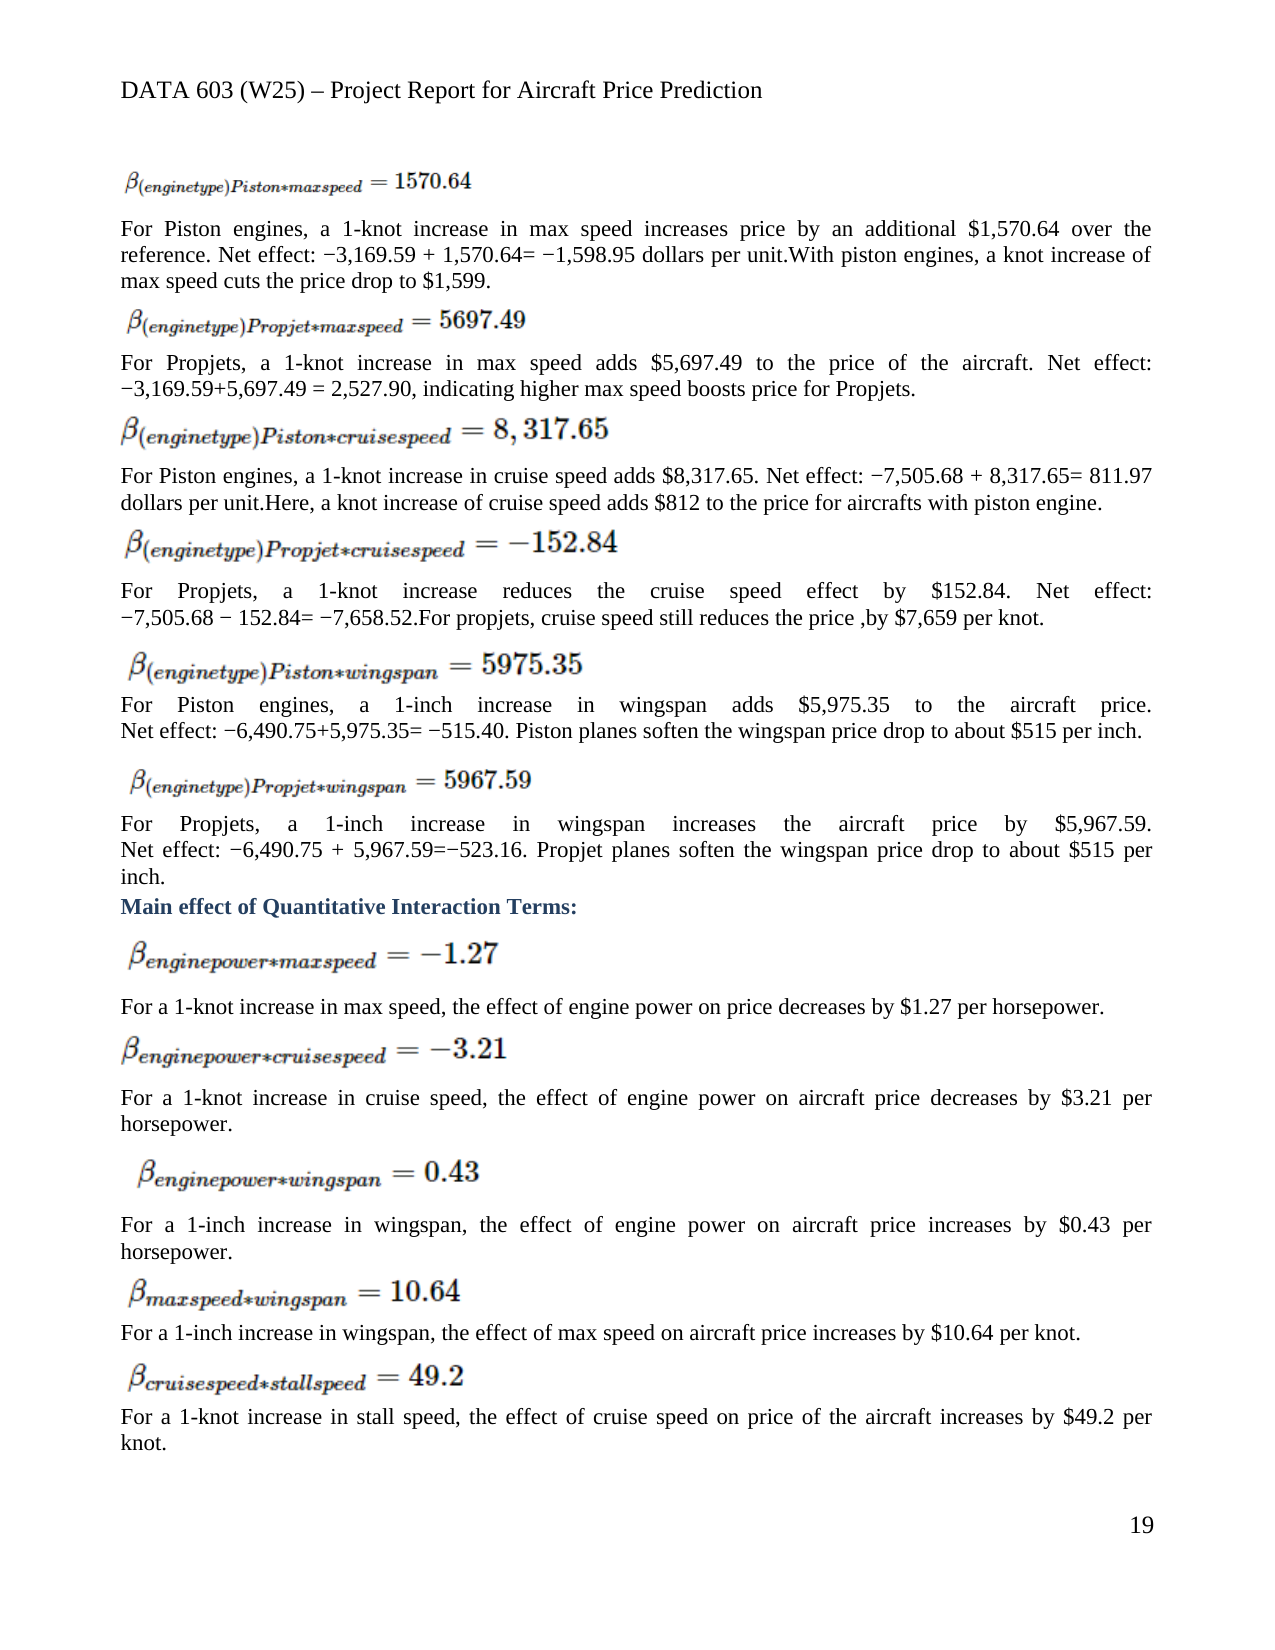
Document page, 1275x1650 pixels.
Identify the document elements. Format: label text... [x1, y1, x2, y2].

text For a 1-knot increase in stall speed, the effect of cruise speed on price of the aircraft increases by $49.2 per knot. [120, 1345, 1154, 1456]
text For Piston engines, a 1-knot increase in cruise speed adds $8,317.65. Net effect: −7,505.68 + 8,317.65= 811.97 dollars per unit.Here, a knot increase of cruise speed adds $812 to the price for aircrafts with piston engine. [120, 462, 1154, 515]
picture [120, 293, 540, 349]
picture [120, 630, 598, 692]
text For Propjets, a 1-knot increase in max speed adds $5,697.49 to the price of the aircraft. Net effect: −3,169.59+5,697.49 = 2,527.90, indicating higher max speed boosts price for Propjets. [120, 294, 1154, 401]
picture [120, 1345, 480, 1403]
text For a 1-inch increase in wingspan, the effect of max speed on aircraft price increases by $10.64 per knot. [120, 1264, 1154, 1345]
picture [120, 919, 510, 994]
text For Propjets, a 1-inch increase in wingspan increases the aircraft price by $5,967.59. Net effect: −6,490.75 + 5,967.59=−523.16. Propjet planes soften the wingspan price drop to about $515 per inch. [120, 744, 1154, 889]
text For a 1-inch increase in wingspan, the effect of engine power on aircraft price increases by $0.43 per horsepower. [120, 1136, 1154, 1264]
picture [120, 150, 487, 215]
text For Piston engines, a 1-knot increase in max speed increases price by an additional $1,570.64 over the reference. Net effect: −3,169.59 + 1,570.64= −1,598.95 dollars per unit.With piston engines, a knot increase of max speed cuts the price drop to $1,599. [120, 150, 1154, 294]
text For a 1-knot increase in cruise speed, the effect of engine power on aircraft price decreases by $3.21 per horsepower. [120, 1084, 1154, 1136]
picture [120, 743, 546, 811]
picture [120, 1136, 505, 1212]
picture [120, 515, 629, 578]
picture [120, 1264, 482, 1319]
text For a 1-knot increase in max speed, the effect of engine power on price decreases by $1.27 per horsepower. [120, 993, 1154, 1019]
picture [120, 401, 624, 463]
subtitle Main effect of Quantitative Interaction Terms: [120, 893, 1154, 920]
picture [120, 1019, 516, 1084]
